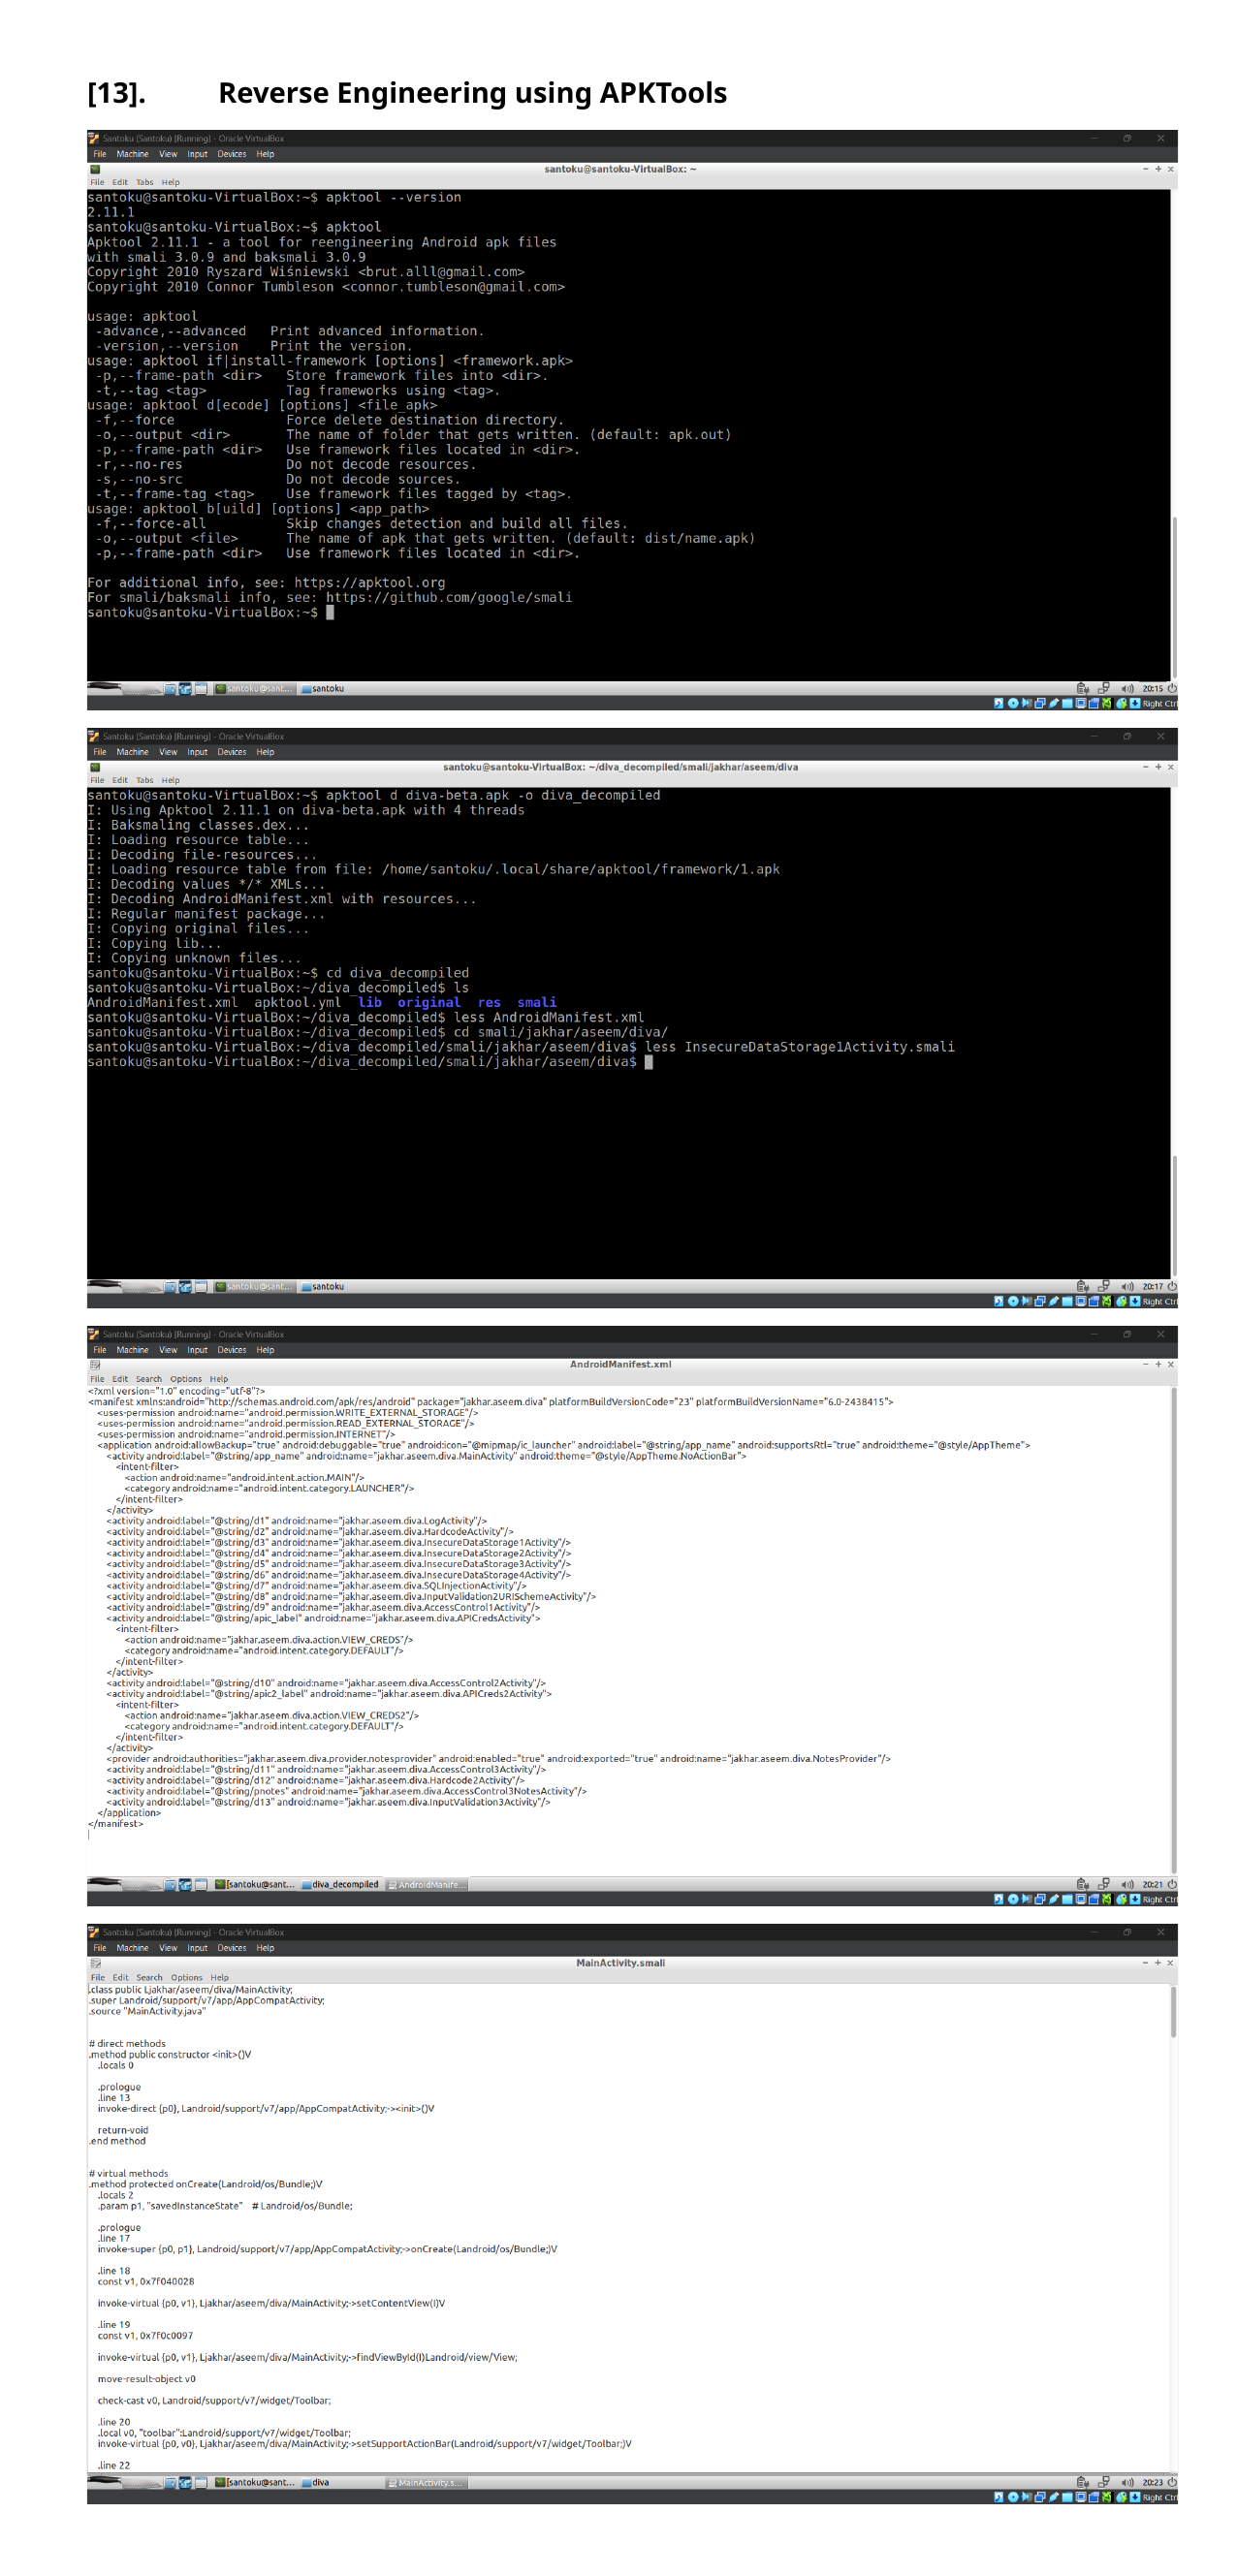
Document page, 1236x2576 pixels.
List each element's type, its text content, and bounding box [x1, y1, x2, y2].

list Reverse Engineering using APKTools [87, 73, 1163, 111]
picture [86, 1326, 1179, 1906]
picture [86, 130, 1179, 710]
picture [86, 1924, 1179, 2504]
picture [86, 728, 1179, 1308]
